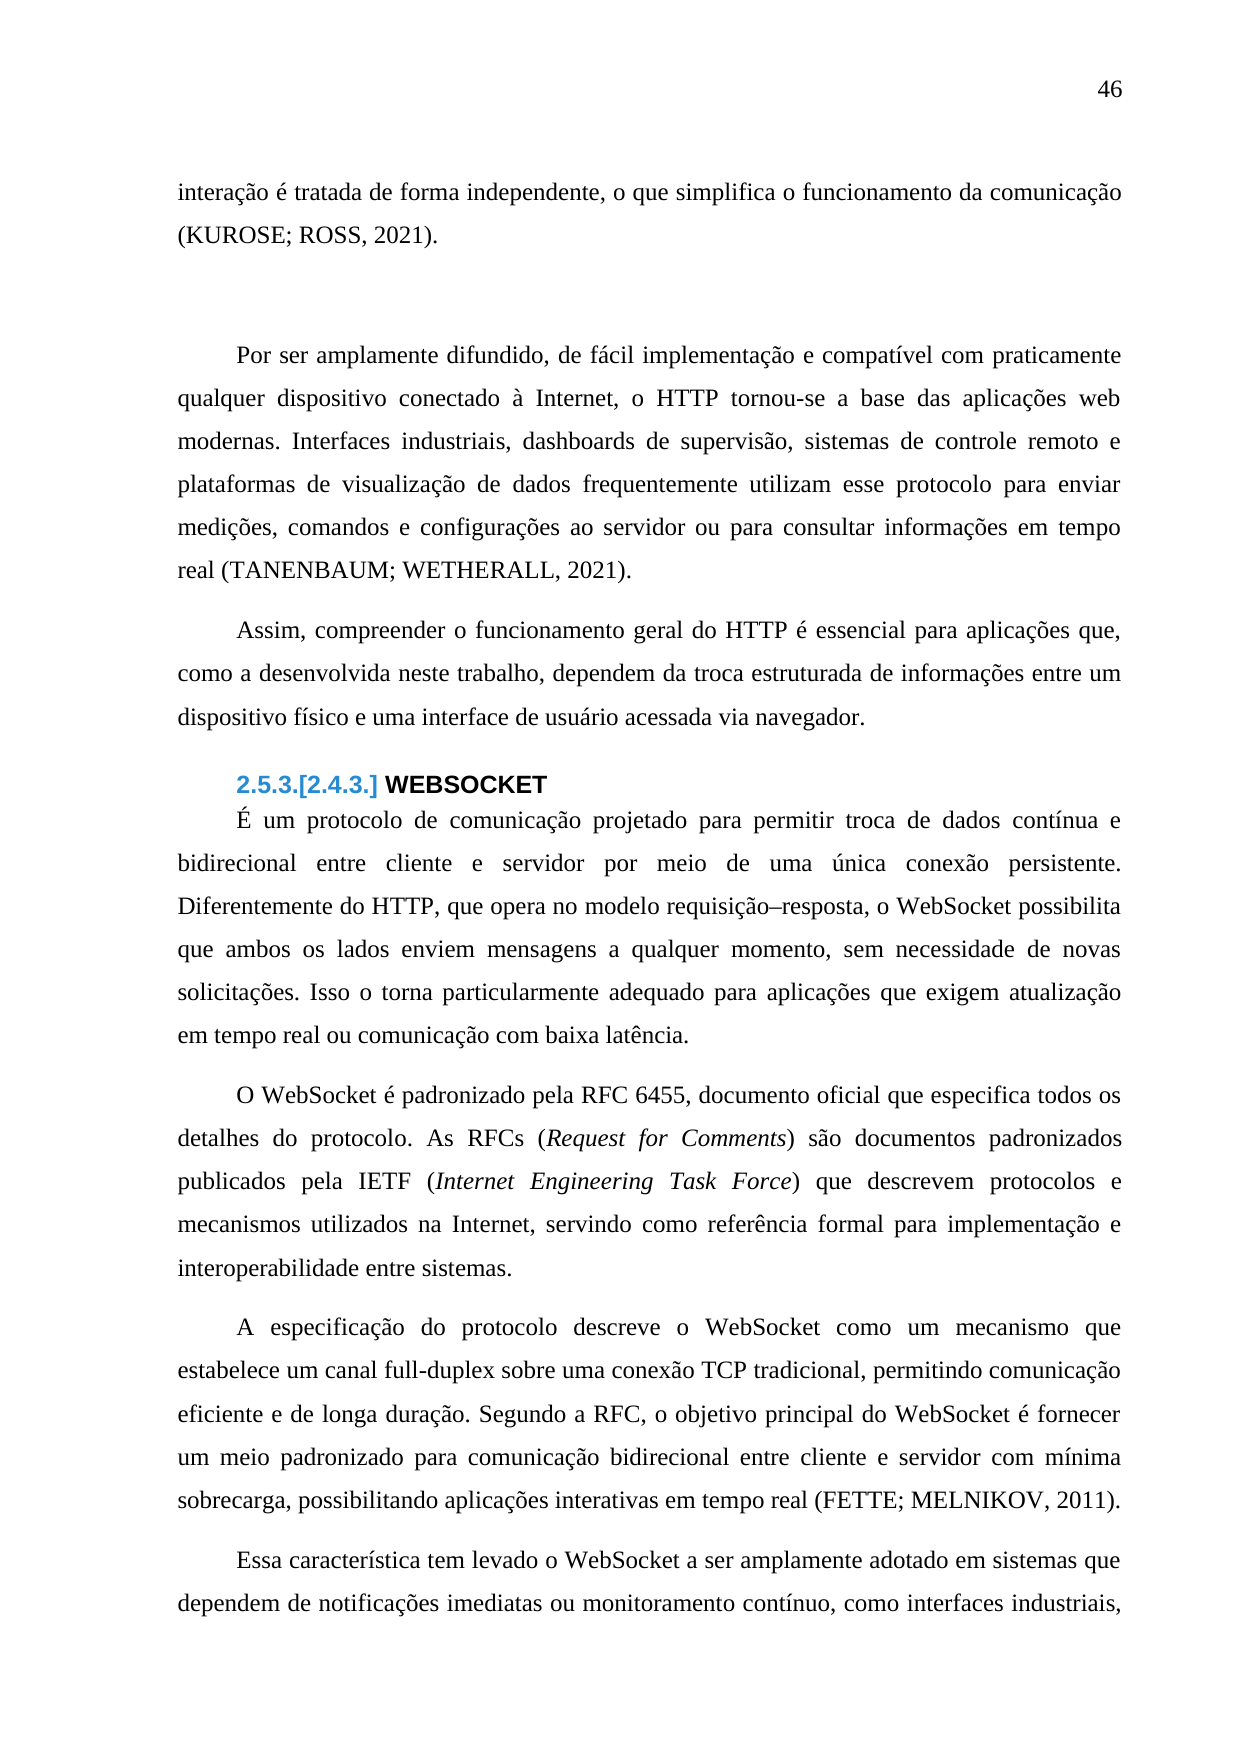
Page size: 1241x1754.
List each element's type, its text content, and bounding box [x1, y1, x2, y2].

text Por ser amplamente difundido, de fácil implementação e compatível com praticamente qualquer dispositivo conectado à Internet, o HTTP tornou-se a base das aplicações web modernas. Interfaces industriais, dashboards de supervisão, sistemas de controle remoto e plataformas de visualização de dados frequentemente utilizam esse protocolo para enviar medições, comandos e configurações ao servidor ou para consultar informações em tempo real (TANENBAUM; WETHERALL, 2021). [177, 340, 1122, 584]
text A especificação do protocolo descreve o WebSocket como um mecanismo que estabelece um canal full-duplex sobre uma conexão TCP tradicional, permitindo comunicação eficiente e de longa duração. Segundo a RFC, o objetivo principal do WebSocket é fornecer um meio padronizado para comunicação bidirecional entre cliente e servidor com mínima sobrecarga, possibilitando aplicações interativas em tempo real (FETTE; MELNIKOV, 2011). [177, 1312, 1122, 1514]
text É um protocolo de comunicação projetado para permitir troca de dados contínua e bidirecional entre cliente e servidor por meio de uma única conexão persistente. Diferentemente do HTTP, que opera no modelo requisição–resposta, o WebSocket possibilita que ambos os lados enviem mensagens a qualquer momento, sem necessidade de novas solicitações. Isso o torna particularmente adequado para aplicações que exigem atualização em tempo real ou comunicação com baixa latência. [177, 805, 1122, 1049]
text Assim, compreender o funcionamento geral do HTTP é essencial para aplicações que, como a desenvolvida neste trabalho, dependem da troca estruturada de informações entre um dispositivo físico e uma interface de usuário acessada via navegador. [177, 615, 1122, 730]
text O WebSocket é padronizado pela RFC 6455, documento oficial que especifica todos os detalhes do protocolo. As RFCs (Request for Comments) são documentos padronizados publicados pela IETF (Internet Engineering Task Force) que descrevem protocolos e mecanismos utilizados na Internet, servindo como referência formal para implementação e interoperabilidade entre sistemas. [177, 1080, 1122, 1281]
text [177, 177, 1122, 249]
text WebSocket [236, 770, 1122, 798]
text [177, 1545, 1122, 1617]
